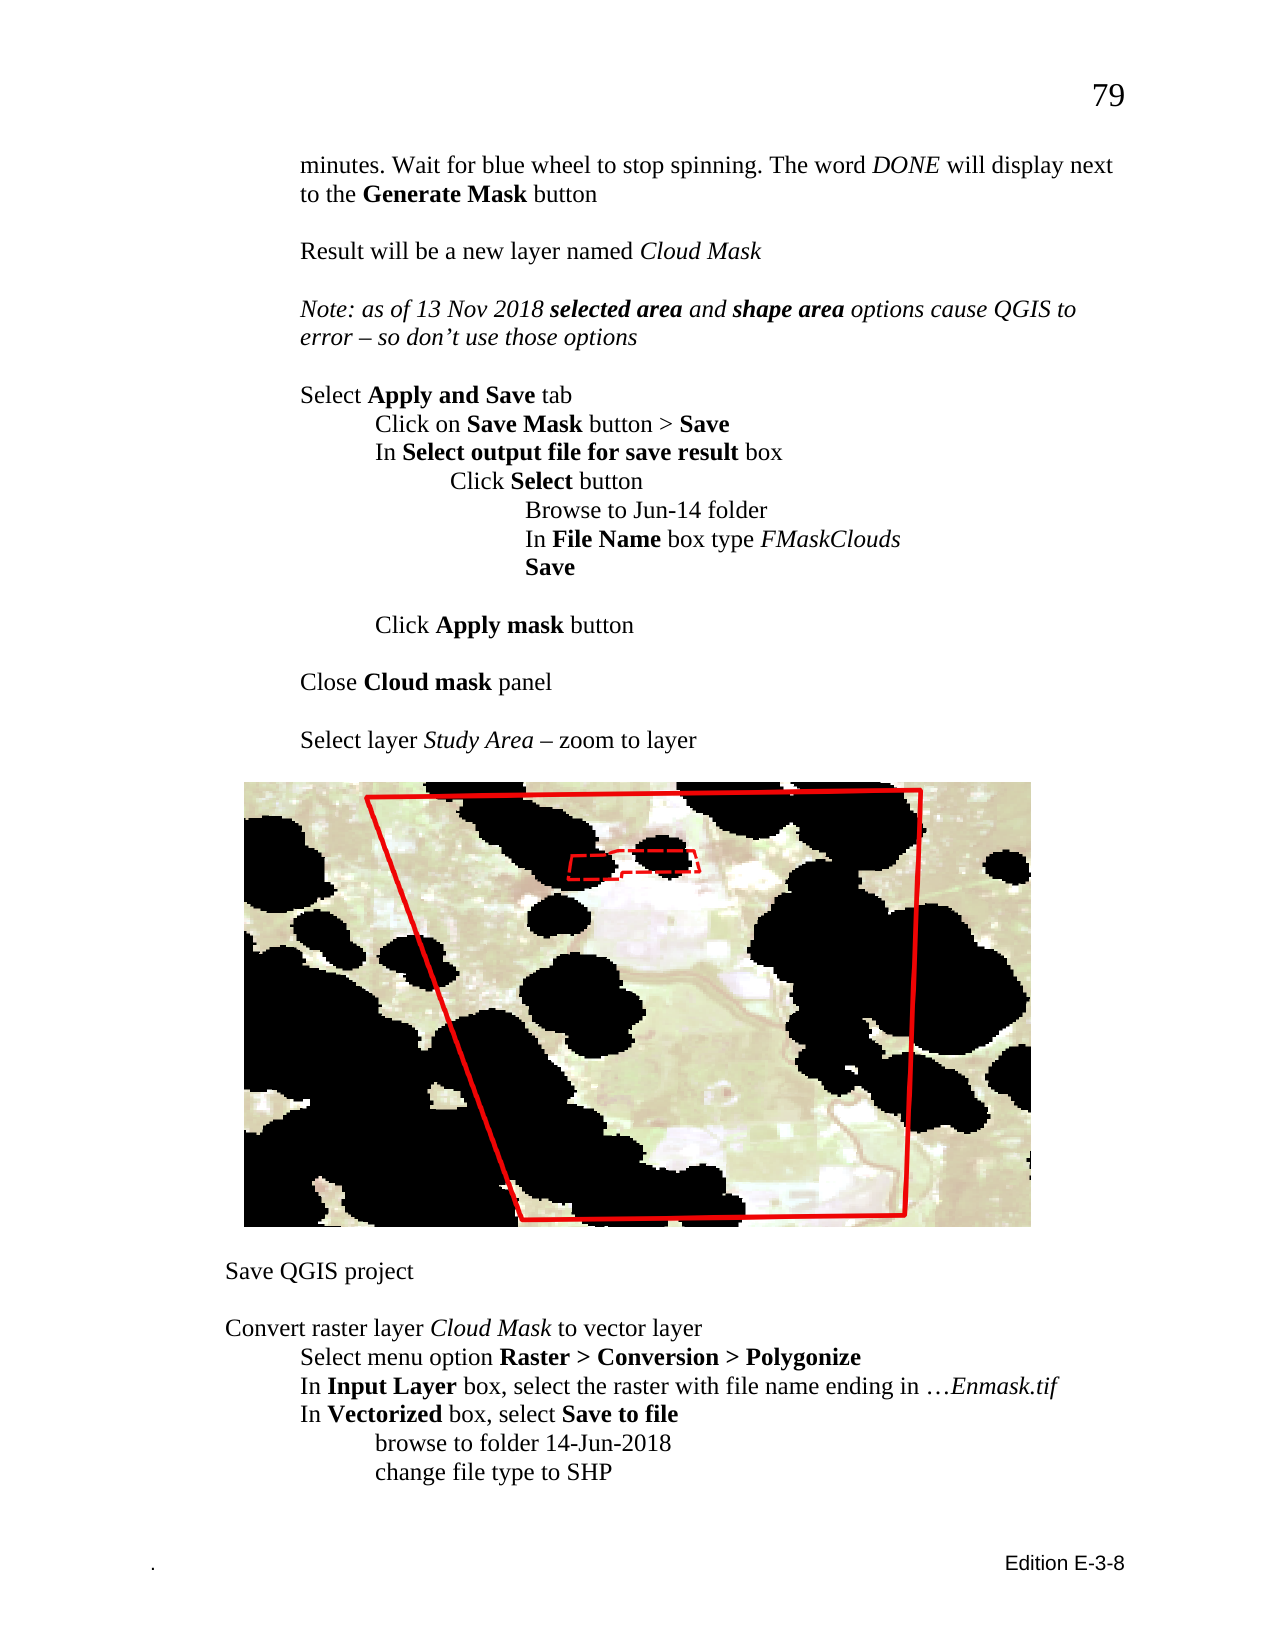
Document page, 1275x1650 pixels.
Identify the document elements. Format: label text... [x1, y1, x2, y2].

text Note: as of 13 Nov 2018 selected area and shape area options cause QGIS to error – so don’t use those options [300, 294, 1125, 351]
text Browse to Jun-14 folder [525, 495, 1125, 524]
text In Input Layer box, select the raster with file name ending in …Enmask.tif [300, 1371, 1125, 1399]
text change file type to SHP [375, 1457, 1125, 1486]
text In Vectorized box, select Save to file [300, 1399, 1125, 1428]
text In Select output file for save result box [375, 437, 1125, 466]
text Click Select button [450, 466, 1125, 495]
text Select layer Study Area – zoom to layer [300, 725, 1125, 754]
text Click on Save Mask button > Save [375, 409, 1125, 437]
text Select Apply and Save tab [300, 380, 1125, 409]
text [300, 150, 1125, 207]
text browse to folder 14-Jun-2018 [375, 1428, 1125, 1457]
text Click Apply mask button [375, 610, 1125, 639]
text Save [525, 552, 1125, 581]
text Result will be a new layer named Cloud Mask [300, 236, 1125, 265]
picture [244, 782, 1031, 1227]
text Save QGIS project [225, 1256, 1125, 1284]
text Convert raster layer Cloud Mask to vector layer [225, 1313, 1125, 1342]
text In File Name box type FMaskClouds [525, 524, 1125, 552]
text Close Cloud mask panel [300, 667, 1125, 696]
text Select menu option Raster > Conversion > Polygonize [300, 1342, 1125, 1371]
